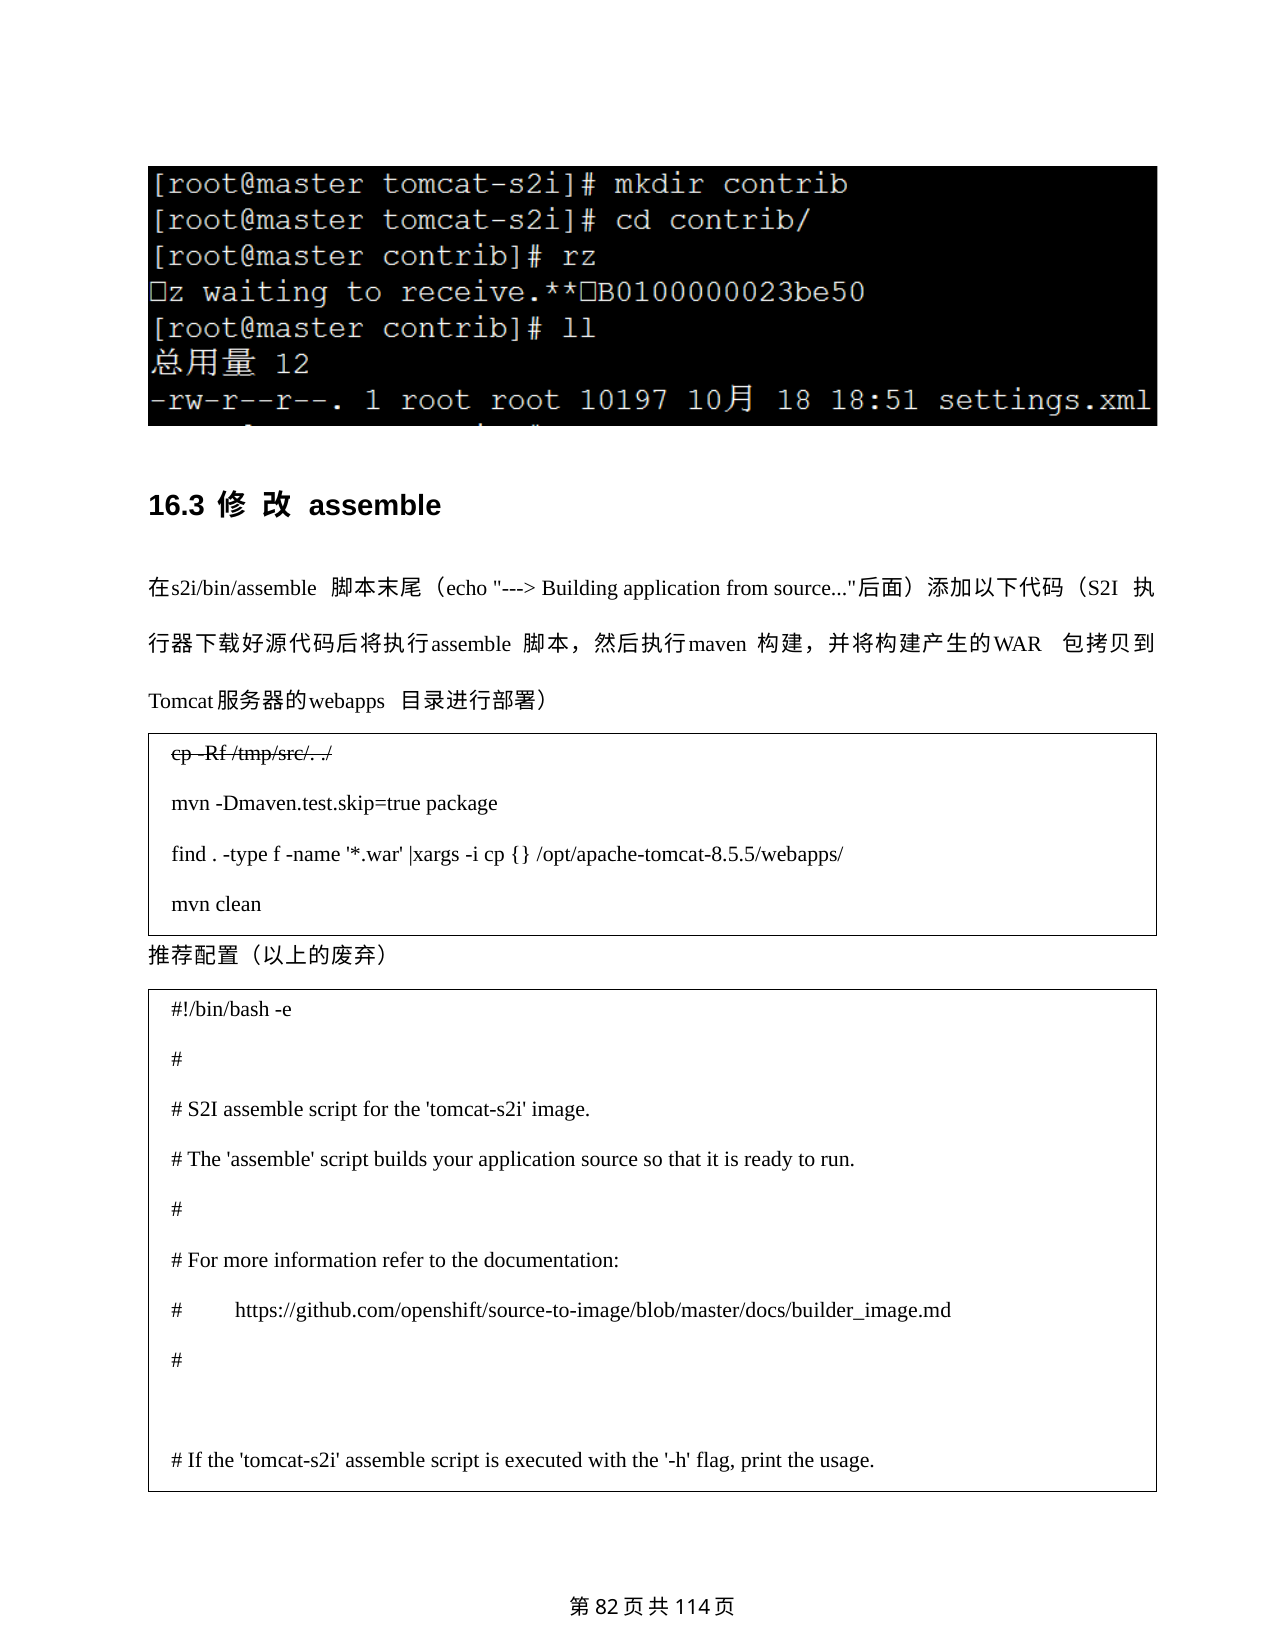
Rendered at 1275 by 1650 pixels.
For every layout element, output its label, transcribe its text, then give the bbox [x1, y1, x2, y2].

subtitle 修改assemble [148, 465, 1156, 540]
picture [148, 166, 1158, 426]
table_header cp -Rf /tmp/src/. ./ mvn -Dmaven.test.skip=true package find . -type f -name '*.war' |xargs -i cp {} /opt/apache-tomcat-8.5.5/webapps/ mvn clean [149, 734, 1156, 934]
text 推荐配置（以上的废弃） [148, 936, 1156, 973]
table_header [149, 990, 1156, 1491]
text 在s2i/bin/assemble脚本末尾（echo "---> Building application from source..."后面）添加以下代码（S2I执行器下载好源代码后将执行assemble脚本，然后执行maven构建，并将构建产生的WAR包拷贝到Tomcat服务器的webapps目录进行部署） [148, 567, 1156, 717]
